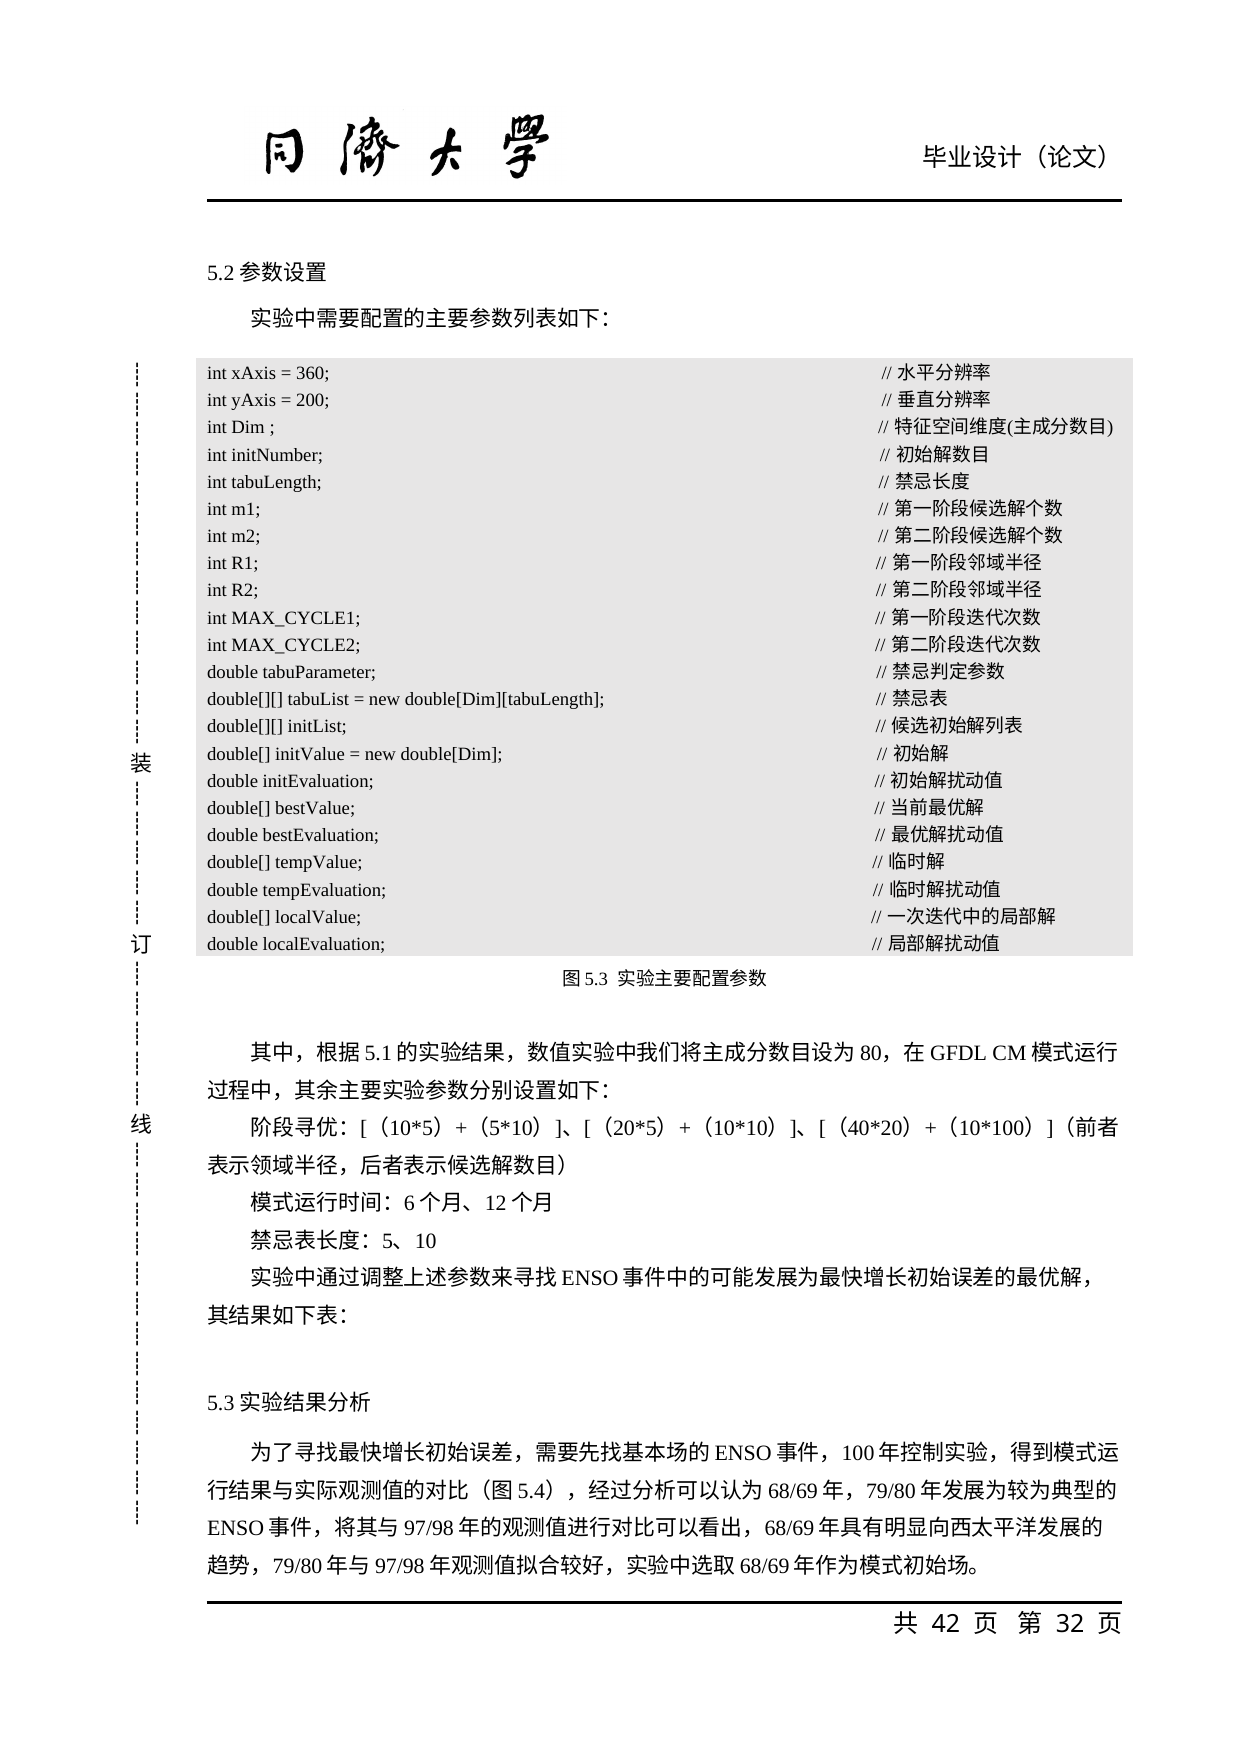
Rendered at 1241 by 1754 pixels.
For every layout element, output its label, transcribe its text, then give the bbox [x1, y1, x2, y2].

subtitle 5.3 实验结果分析 [207, 1381, 1122, 1418]
text 阶段寻优：[（10*5）+（5*10）]、[（20*5）+（10*10）]、[（40*20）+（10*100）]（前者表示领域半径，后者表示候选解数目） [207, 1106, 1122, 1181]
text 图5.3 实验主要配置参数 [207, 956, 1122, 993]
text 模式运行时间：6个月、12个月 [207, 1181, 1122, 1218]
subtitle 5.2 参数设置 [207, 251, 1122, 288]
table_header int xAxis = 360; // 水平分辨率 int yAxis = 200; // 垂直分辨率 int Dim ; // 特征空间维度(主成分数目) int initNumber; // 初始解数目 int tabuLength; // 禁忌长度 int m1; // 第一阶段候选解个数 int m2; // 第二阶段候选解个数 int R1; // 第一阶段邻域半径 int R2; // 第二阶段邻域半径 int MAX_CYCLE1; // 第一阶段迭代次数 int MAX_CYCLE2; // 第二阶段迭代次数 double tabuParameter; // 禁忌判定参数 double[][] tabuList = new double[Dim][tabuLength]; // 禁忌表 double[][] initList; // 候选初始解列表 double[] initValue = new double[Dim]; // 初始解 double initEvaluation; // 初始解扰动值 double[] bestValue; // 当前最优解 double bestEvaluation; // 最优解扰动值 double[] tempValue; // 临时解 double tempEvaluation; // 临时解扰动值 double[] localValue; // 一次迭代中的局部解 double localEvaluation; // 局部解扰动值 [196, 358, 1133, 956]
text 实验中需要配置的主要参数列表如下： [207, 301, 1122, 332]
text 实验中通过调整上述参数来寻找ENSO事件中的可能发展为最快增长初始误差的最优解，其结果如下表： [207, 1256, 1122, 1331]
text 为了寻找最快增长初始误差，需要先找基本场的ENSO事件，100年控制实验，得到模式运行结果与实际观测值的对比（图5.4），经过分析可以认为68/69年，79/80年发展为较为典型的ENSO事件，将其与97/98年的观测值进行对比可以看出，68/69年具有明显向西太平洋发展的趋势，79/80年与97/98年观测值拟合较好，实验中选取68/69年作为模式初始场。 [207, 1431, 1122, 1581]
text 禁忌表长度：5、10 [207, 1218, 1122, 1256]
text 其中，根据5.1的实验结果，数值实验中我们将主成分数目设为80，在GFDL CM模式运行过程中，其余主要实验参数分别设置如下： [207, 1031, 1122, 1106]
picture [244, 106, 567, 185]
